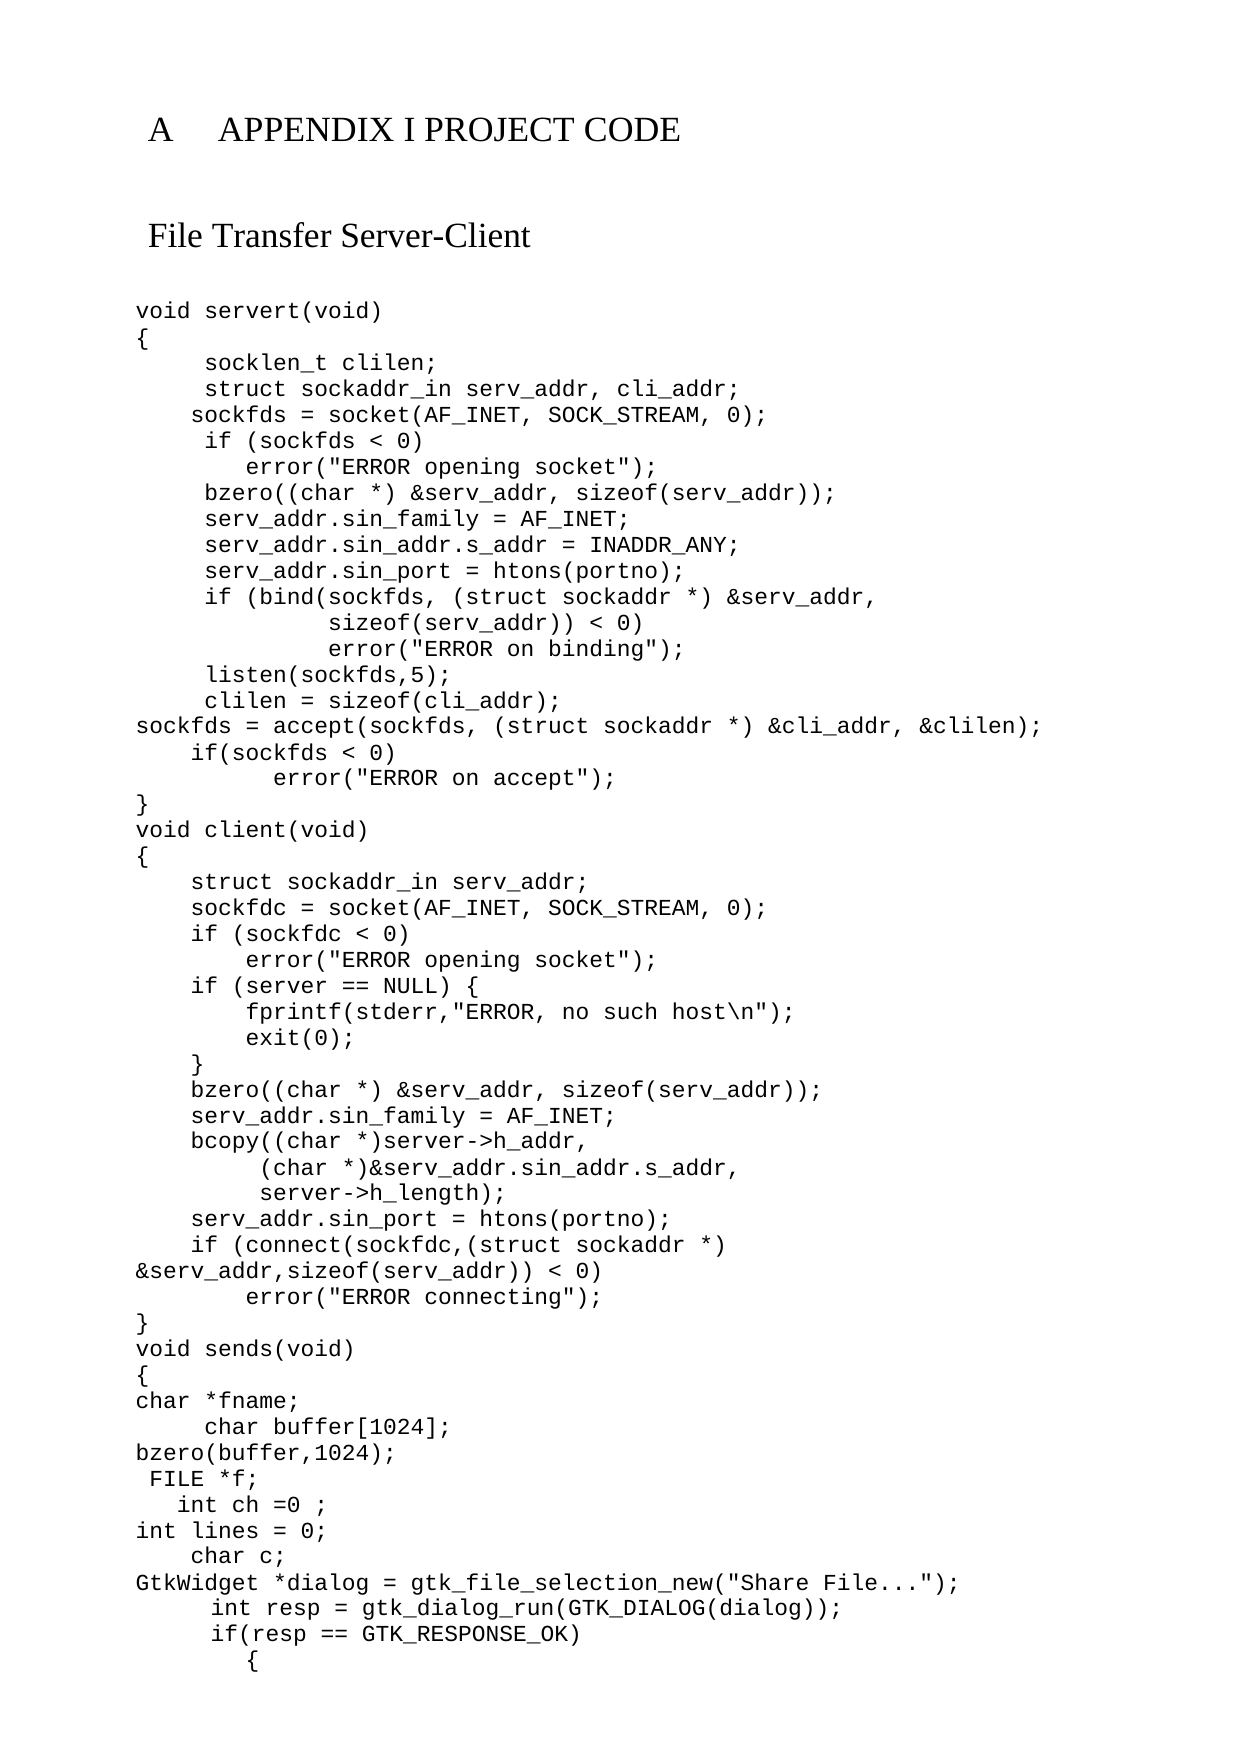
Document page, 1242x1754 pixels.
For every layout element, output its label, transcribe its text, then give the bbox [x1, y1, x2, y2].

text int resp = gtk_dialog_run(GTK_DIALOG(dialog)); [135, 1597, 1067, 1623]
text { [135, 1649, 1067, 1674]
text clilen = sizeof(cli_addr); [135, 689, 1067, 715]
text (char *)&serv_addr.sin_addr.s_addr, [135, 1156, 1067, 1182]
text bzero((char *) &serv_addr, sizeof(serv_addr)); [135, 1078, 1067, 1104]
text sockfds = accept(sockfds, (struct sockaddr *) &cli_addr, &clilen); [135, 715, 1067, 741]
text sockfds = socket(AF_INET, SOCK_STREAM, 0); [135, 404, 1067, 429]
text sizeof(serv_addr)) < 0) [135, 611, 1067, 637]
text GtkWidget *dialog = gtk_file_selection_new("Share File..."); [135, 1571, 1067, 1597]
text error("ERROR on accept"); [135, 767, 1067, 793]
text exit(0); [135, 1026, 1067, 1052]
text char c; [135, 1545, 1067, 1571]
text if (connect(sockfdc,(struct sockaddr *) &serv_addr,sizeof(serv_addr)) < 0) [135, 1234, 1067, 1286]
text listen(sockfds,5); [135, 663, 1067, 689]
text if (bind(sockfds, (struct sockaddr *) &serv_addr, [135, 585, 1067, 611]
text if(sockfds < 0) [135, 741, 1067, 767]
text { [135, 326, 1067, 352]
text serv_addr.sin_family = AF_INET; [135, 507, 1067, 533]
text error("ERROR connecting"); [135, 1286, 1067, 1311]
text { [135, 1363, 1067, 1389]
text char buffer[1024]; [135, 1415, 1067, 1441]
text sockfdc = socket(AF_INET, SOCK_STREAM, 0); [135, 896, 1067, 922]
text bzero((char *) &serv_addr, sizeof(serv_addr)); [135, 481, 1067, 507]
text serv_addr.sin_port = htons(portno); [135, 559, 1067, 585]
text serv_addr.sin_family = AF_INET; [135, 1104, 1067, 1130]
text } [135, 1052, 1067, 1078]
text } [135, 1311, 1067, 1337]
text FILE *f; [135, 1467, 1067, 1493]
text void client(void) [135, 819, 1067, 844]
text struct sockaddr_in serv_addr, cli_addr; [135, 378, 1067, 404]
text error("ERROR opening socket"); [135, 456, 1067, 481]
text { [135, 844, 1067, 871]
text serv_addr.sin_port = htons(portno); [135, 1208, 1067, 1234]
text int ch =0 ; [135, 1493, 1067, 1519]
text int lines = 0; [135, 1519, 1067, 1545]
text bzero(buffer,1024); [135, 1441, 1067, 1467]
text serv_addr.sin_addr.s_addr = INADDR_ANY; [135, 533, 1067, 559]
text error("ERROR opening socket"); [135, 948, 1067, 974]
text } [135, 793, 1067, 819]
text if(resp == GTK_RESPONSE_OK) [135, 1623, 1067, 1649]
text if (sockfdc < 0) [135, 922, 1067, 948]
text char *fname; [135, 1389, 1067, 1415]
text struct sockaddr_in serv_addr; [135, 871, 1067, 896]
text fprintf(stderr,"ERROR, no such host\n"); [135, 1000, 1067, 1026]
text void sends(void) [135, 1337, 1067, 1363]
text File Transfer Server-Client [148, 214, 1067, 255]
text bcopy((char *)server->h_addr, [135, 1130, 1067, 1156]
text socklen_t clilen; [135, 352, 1067, 378]
text error("ERROR on binding"); [135, 637, 1067, 663]
text if (server == NULL) { [135, 974, 1067, 1000]
text if (sockfds < 0) [135, 429, 1067, 456]
text server->h_length); [135, 1182, 1067, 1208]
text void servert(void) [135, 300, 1067, 326]
text A APPENDIX I PROJECT CODE [148, 108, 1067, 149]
